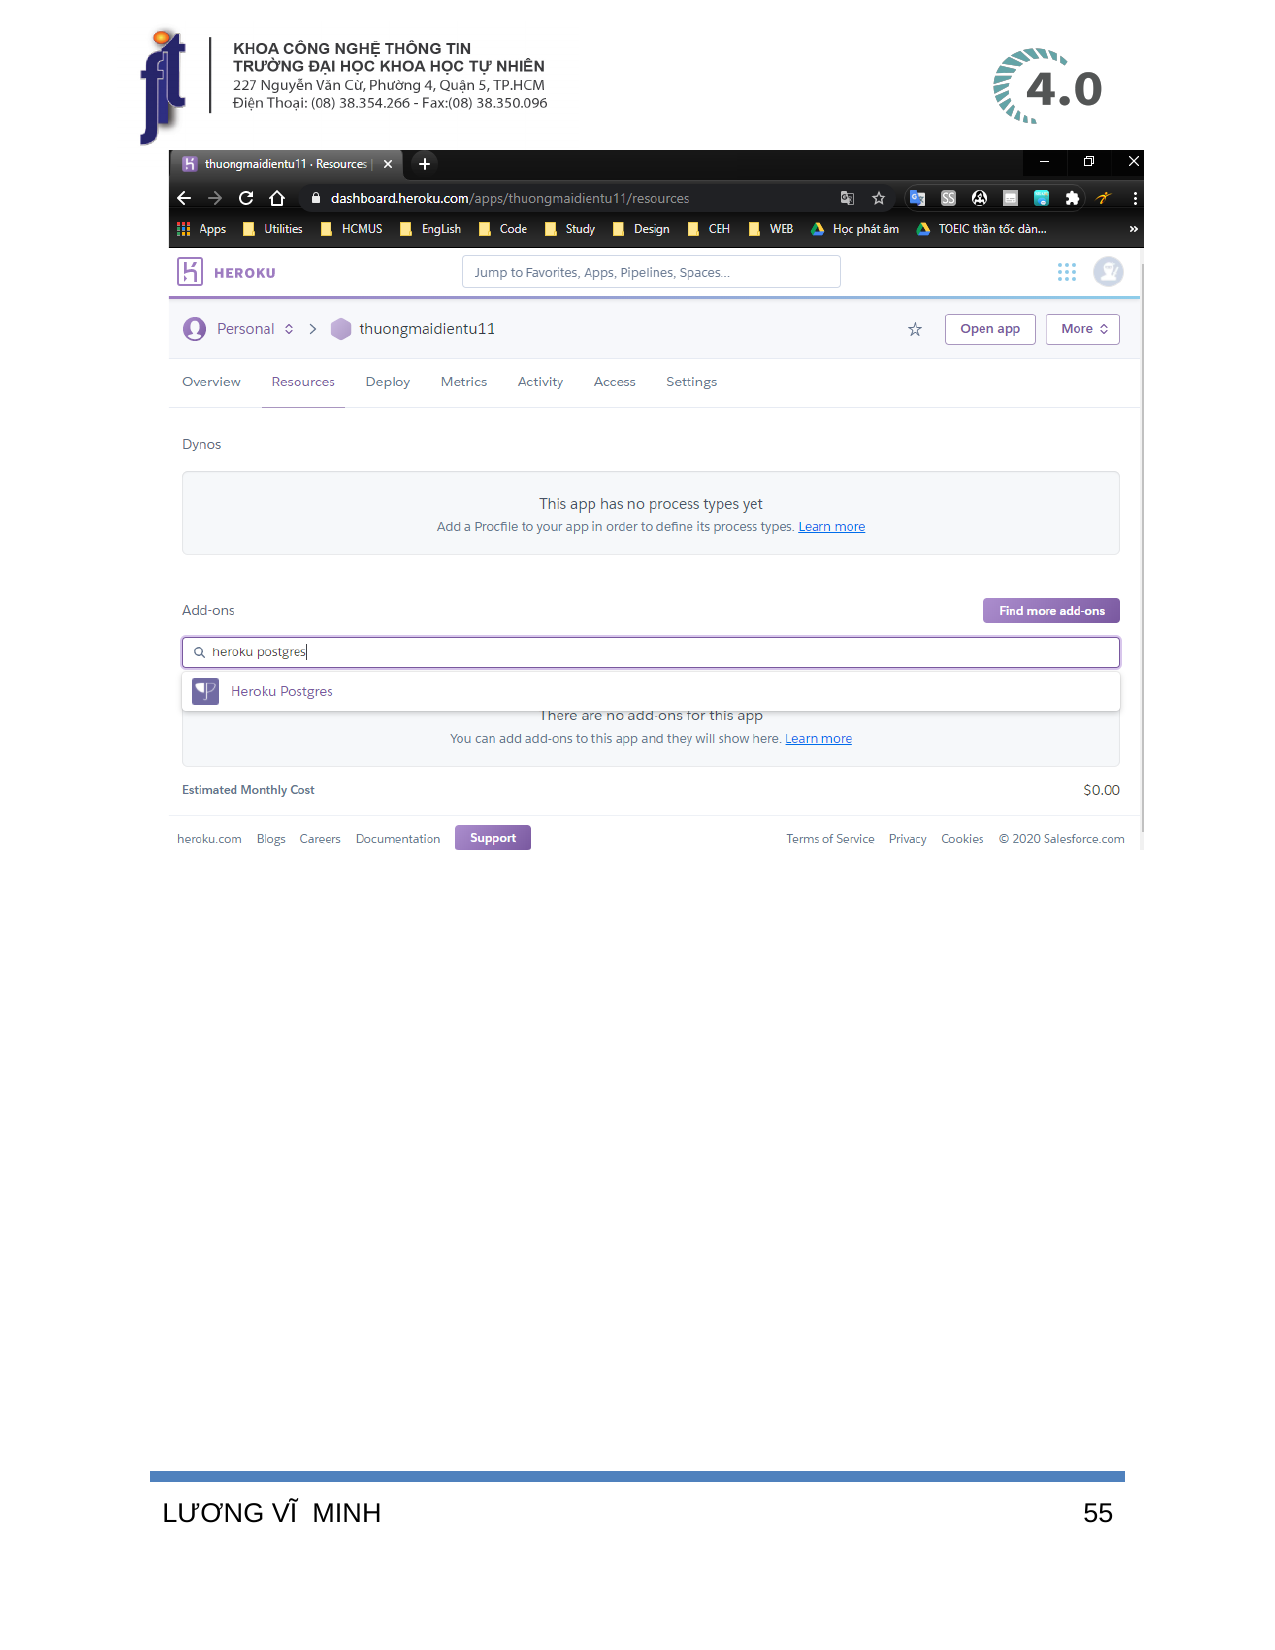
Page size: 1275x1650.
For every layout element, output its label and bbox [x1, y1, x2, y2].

picture [985, 41, 1108, 127]
picture [117, 21, 1144, 850]
